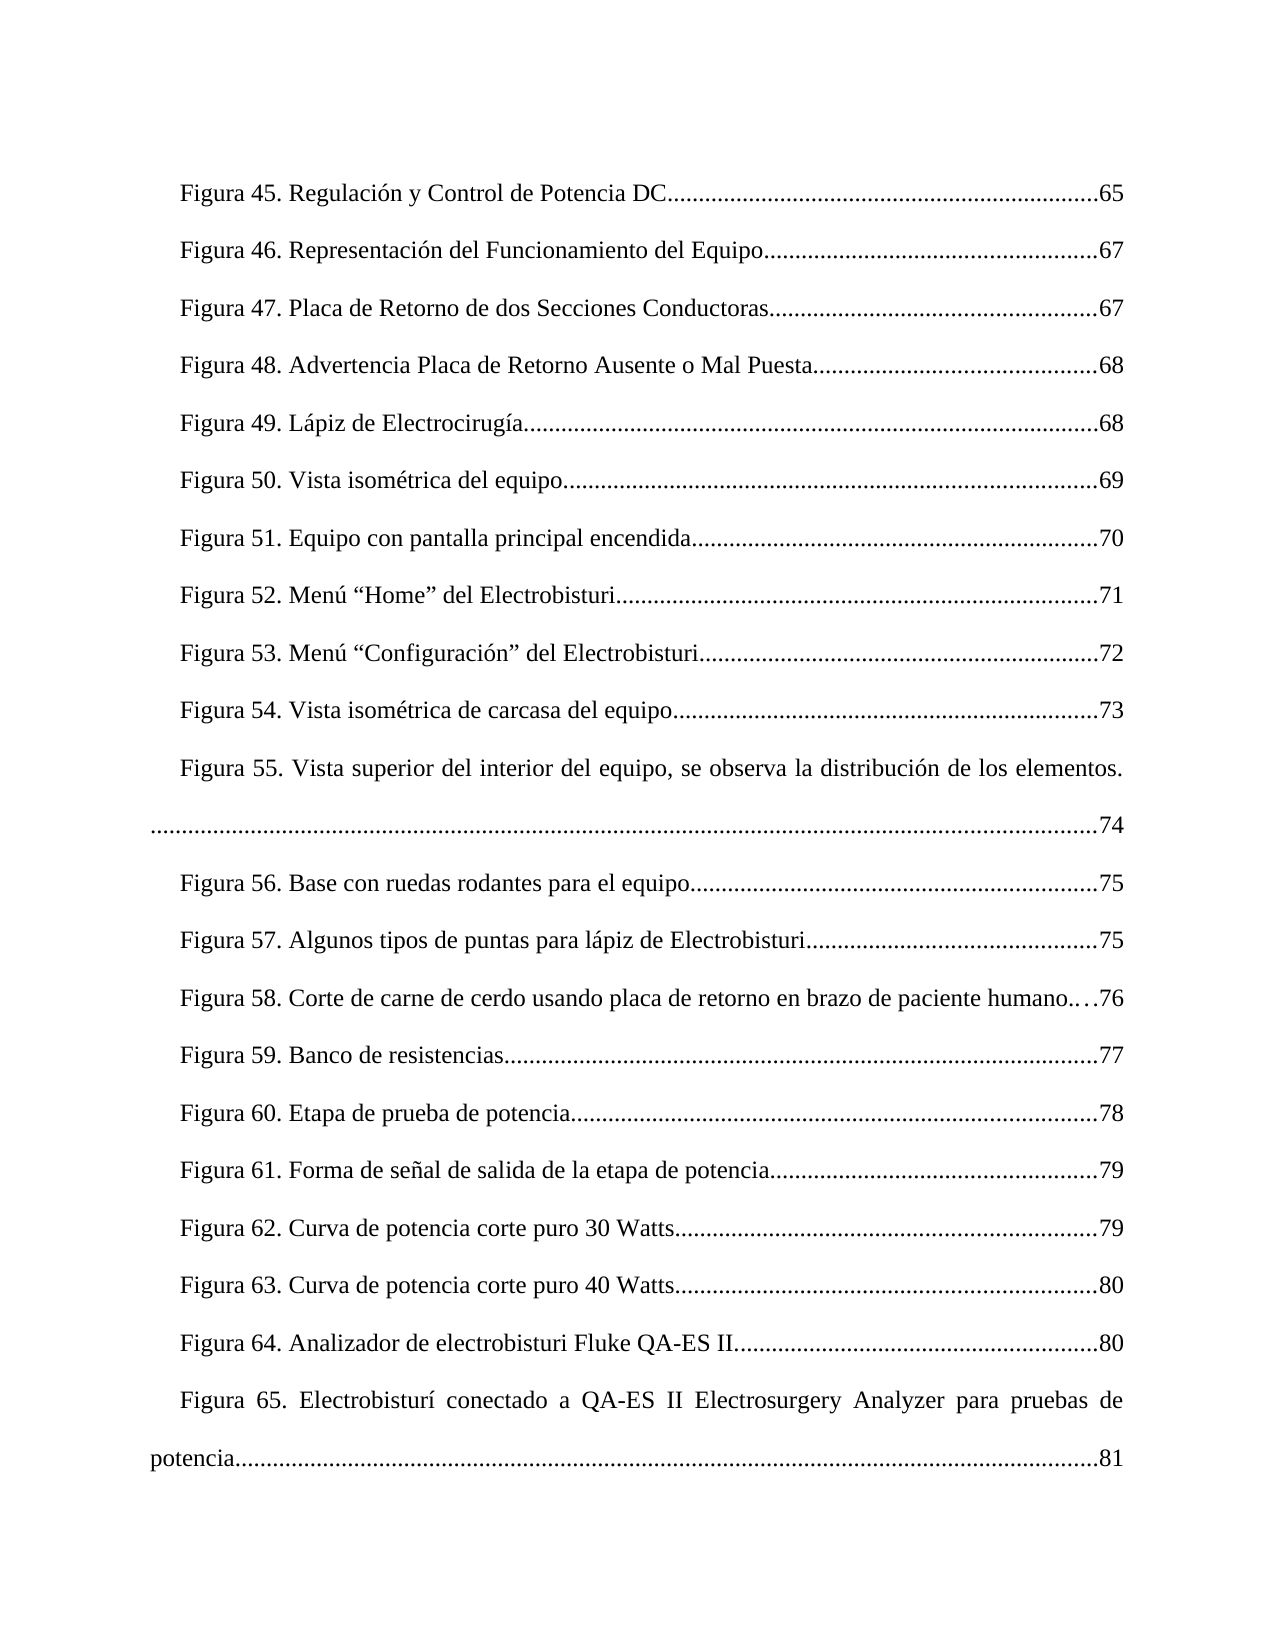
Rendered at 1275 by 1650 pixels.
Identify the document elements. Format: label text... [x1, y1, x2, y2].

text Figura 47. Placa de Retorno de dos Secciones Conductoras. 67 [150, 293, 1125, 321]
text Figura 62. Curva de potencia corte puro 30 Watts 79 [150, 1213, 1125, 1241]
text Figura 55. Vista superior del interior del equipo, se observa la distribución de los elementos. 74 [150, 753, 1125, 839]
text Figura 57. Algunos tipos de puntas para lápiz de Electrobisturi 75 [150, 925, 1125, 954]
text Figura 46. Representación del Funcionamiento del Equipo 67 [150, 235, 1125, 264]
text Figura 56. Base con ruedas rodantes para el equipo. 75 [150, 868, 1125, 896]
text Figura 59. Banco de resistencias 77 [150, 1040, 1125, 1069]
text Figura 61. Forma de señal de salida de la etapa de potencia 79 [150, 1155, 1125, 1184]
text Figura 53. Menú “Configuración” del Electrobisturi. 72 [150, 638, 1125, 666]
text Figura 52. Menú “Home” del Electrobisturi. 71 [150, 580, 1125, 609]
text Figura 51. Equipo con pantalla principal encendida. 70 [150, 523, 1125, 551]
text Figura 49. Lápiz de Electrocirugía. 68 [150, 408, 1125, 436]
text Figura 60. Etapa de prueba de potencia 78 [150, 1098, 1125, 1126]
text Figura 48. Advertencia Placa de Retorno Ausente o Mal Puesta. 68 [150, 350, 1125, 379]
text Figura 64. Analizador de electrobisturi Fluke QA-ES II. 80 [150, 1328, 1125, 1356]
text Figura 58. Corte de carne de cerdo usando placa de retorno en brazo de paciente humano. 76 [150, 983, 1125, 1011]
text Figura 50. Vista isométrica del equipo. 69 [150, 465, 1125, 494]
text Figura 63. Curva de potencia corte puro 40 Watts 80 [150, 1270, 1125, 1299]
text Figura 54. Vista isométrica de carcasa del equipo 73 [150, 695, 1125, 724]
text Figura 65. Electrobisturí conectado a QA-ES II Electrosurgery Analyzer para pruebas de potencia. 81 [150, 1385, 1125, 1471]
text Figura 45. Regulación y Control de Potencia DC 65 [150, 178, 1125, 206]
